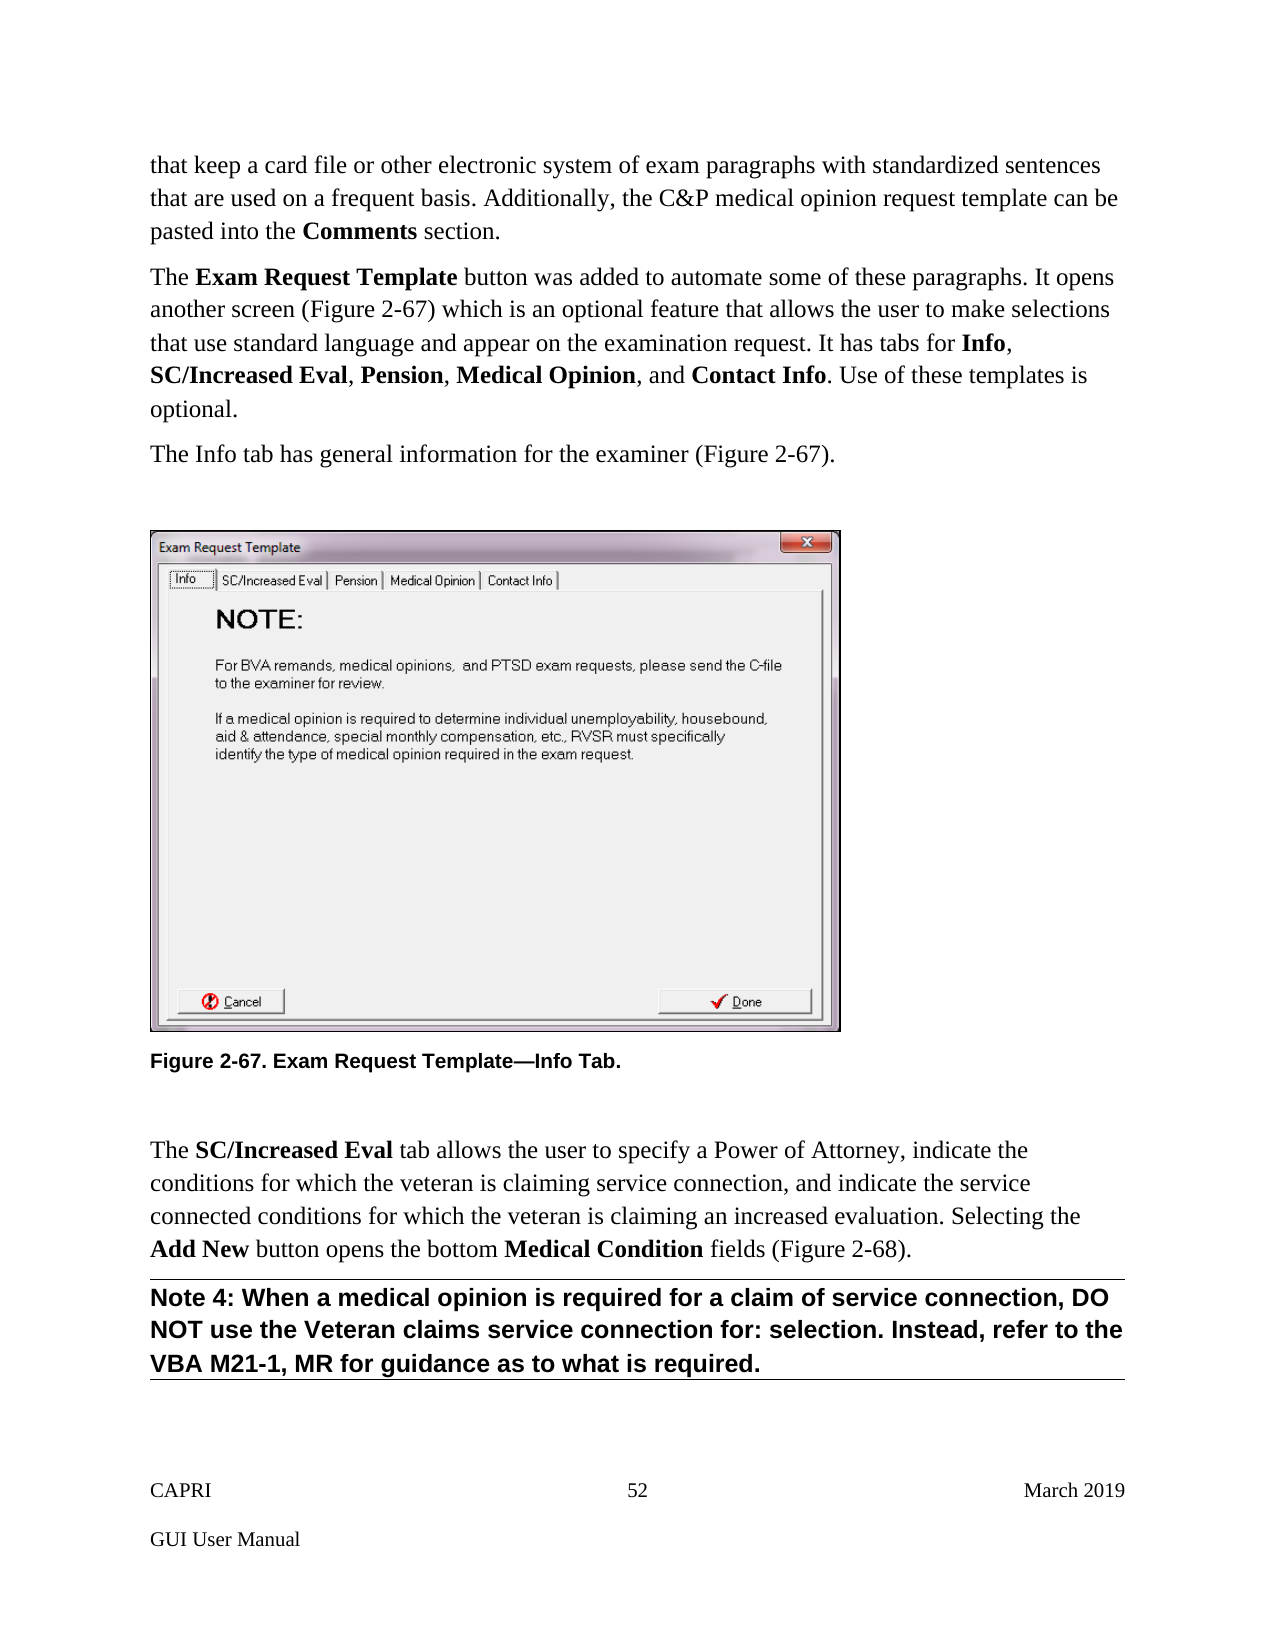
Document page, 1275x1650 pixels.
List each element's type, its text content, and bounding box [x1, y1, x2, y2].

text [150, 150, 1125, 245]
text Figure 2-52. Exam Request Template—Info Tab. [150, 1049, 1125, 1073]
text The Exam Request Template button was added to automate some of these paragraphs. It opens another screen (Figure 2-52) which is an optional feature that allows the user to make selections that use standard language and appear on the examination request. It has tabs for Info, SC/Increased Eval, Pension, Medical Opinion, and Contact Info. Use of these templates is optional. [150, 262, 1125, 422]
text The Info tab has general information for the examiner (Figure 2-52). [150, 439, 1125, 468]
picture [151, 531, 839, 1031]
text Note 4: When a medical opinion is required for a claim of service connection, DO NOT use the Veteran claims service connection for: selection. Instead, refer to the VBA M21-1, MR for guidance as to what is required. [150, 1280, 1125, 1379]
text The SC/Increased Eval tab allows the user to specify a Power of Attorney, indicate the conditions for which the veteran is claiming service connection, and indicate the service connected conditions for which the veteran is claiming an increased evaluation. Selecting the Add New button opens the bottom Medical Condition fields (Figure 2-53). [150, 1135, 1125, 1263]
